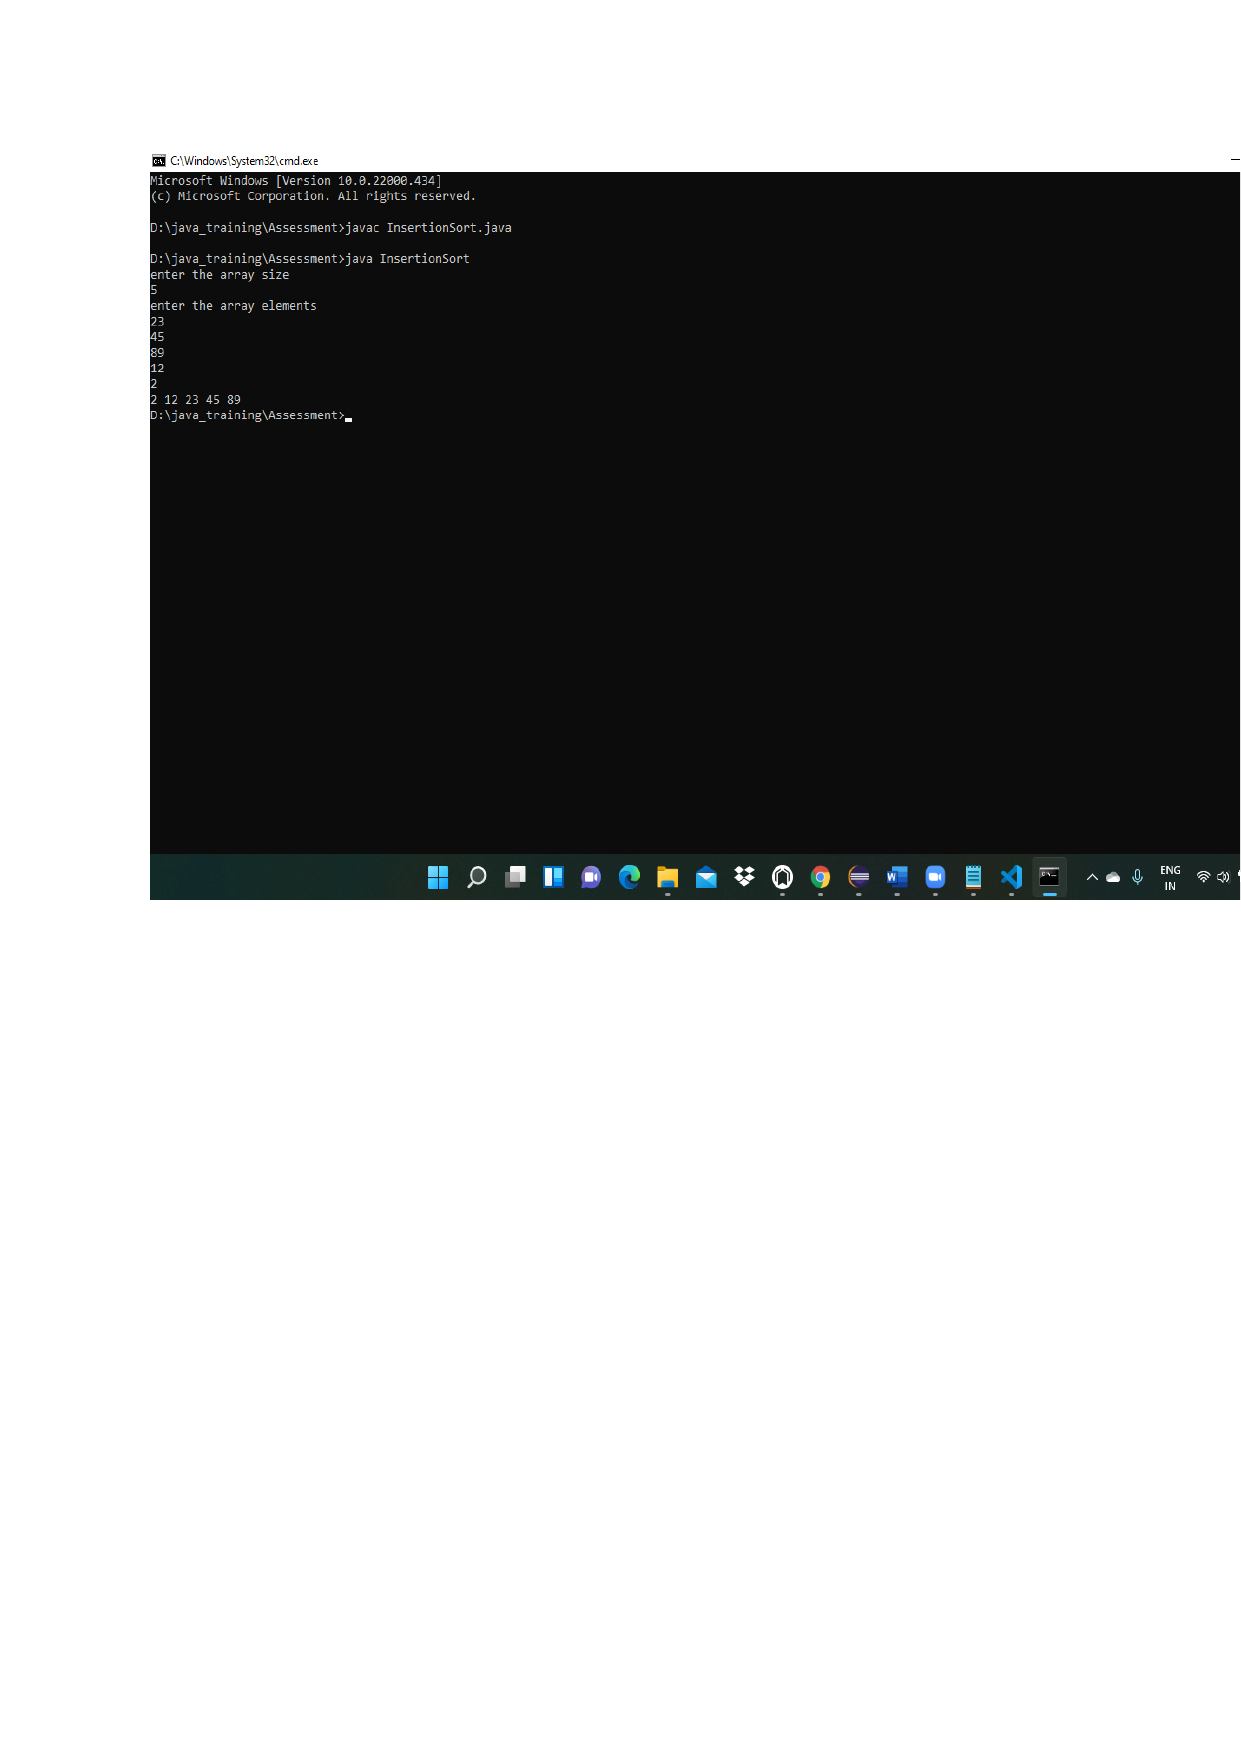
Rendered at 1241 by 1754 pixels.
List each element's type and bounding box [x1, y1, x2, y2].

picture [150, 150, 1241, 900]
